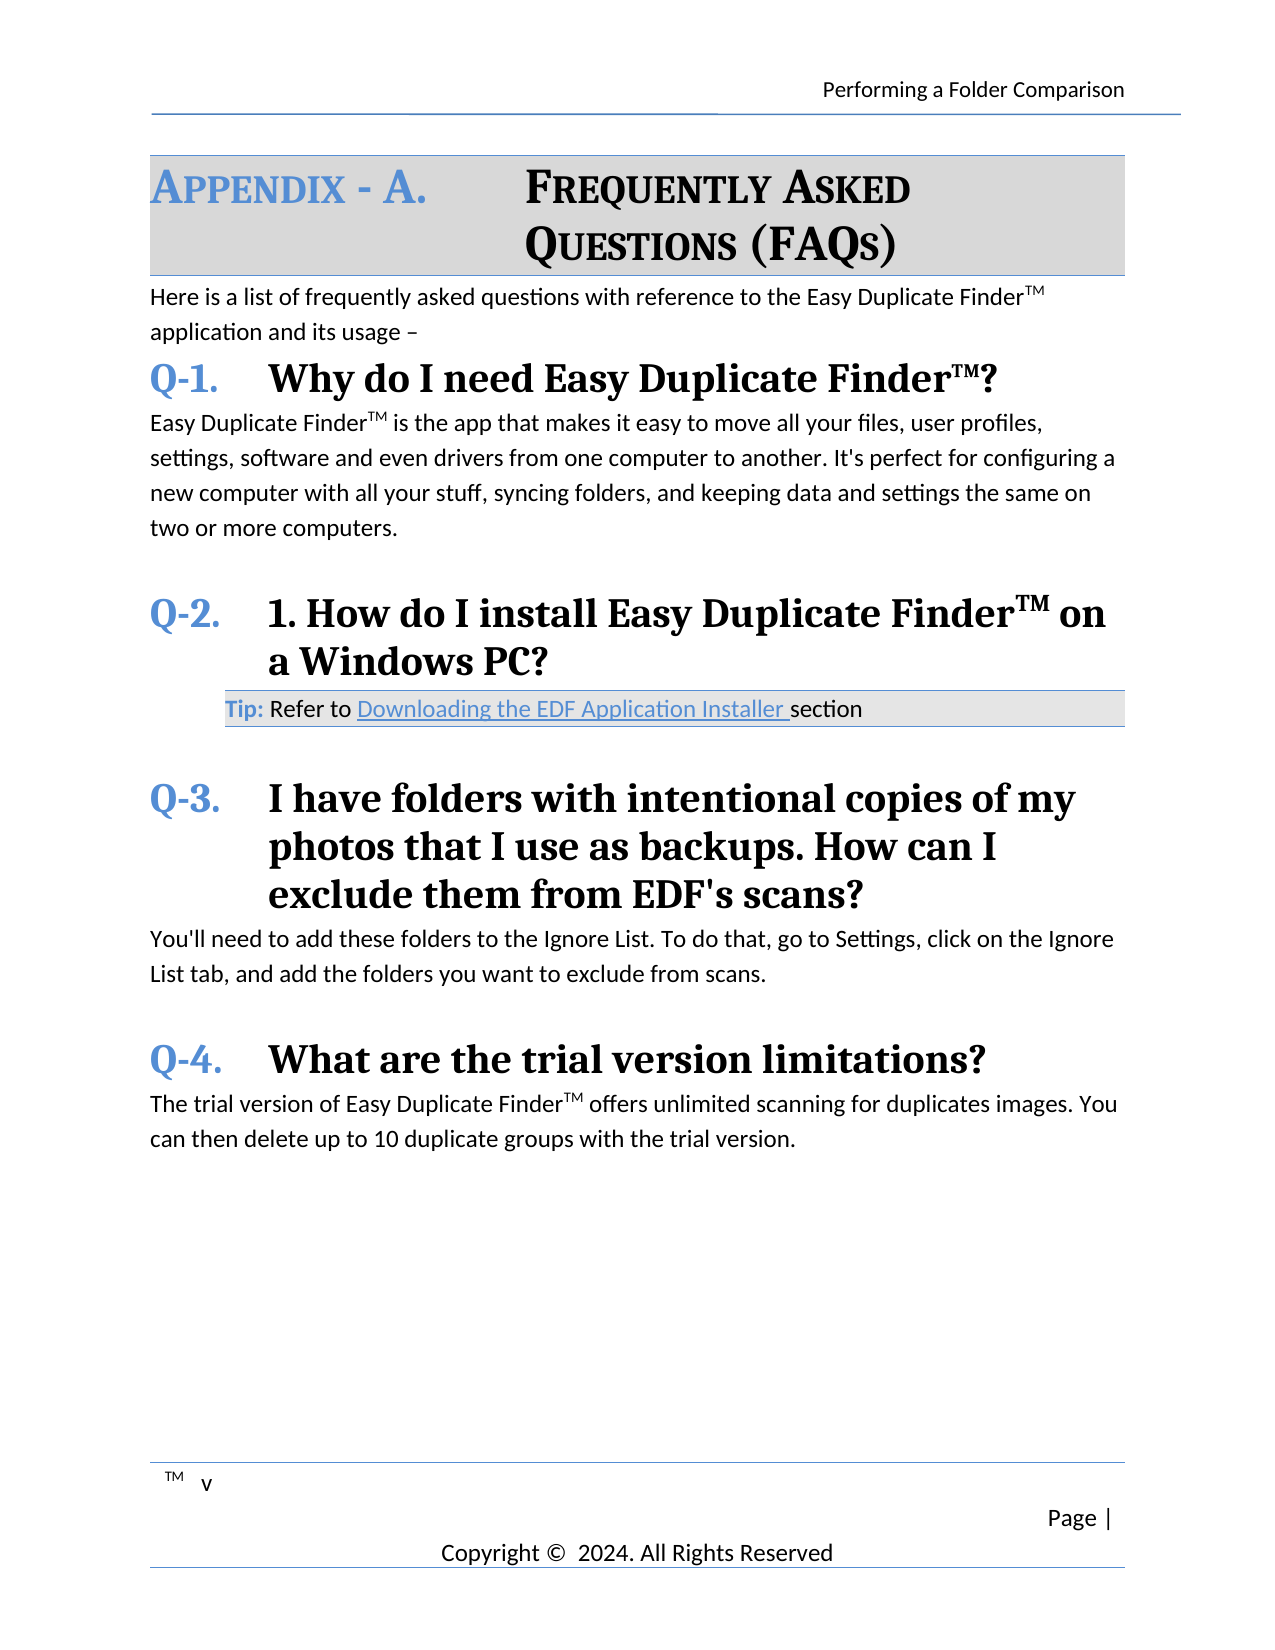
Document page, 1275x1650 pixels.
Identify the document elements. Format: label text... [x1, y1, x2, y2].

text Here is a list of frequently asked questions with reference to the Easy Duplicate FinderTM application and its usage – [150, 281, 1125, 346]
text The trial version of Easy Duplicate FinderTM offers unlimited scanning for duplicates images. You can then delete up to 10 duplicate groups with the trial version. [150, 1088, 1125, 1154]
text You'll need to add these folders to the Ignore List. To do that, go to Settings, click on the Ignore List tab, and add the folders you want to exclude from scans. [150, 923, 1125, 988]
text Tip: Refer to Downloading the EDF Application Installer section [225, 691, 1125, 726]
text What are the trial version limitations? [150, 1036, 1125, 1084]
text 1. How do I install Easy Duplicate FinderTM on a Windows PC? [150, 590, 1125, 686]
text Easy Duplicate FinderTM is the app that makes it easy to move all your files, user profiles, settings, software and even drivers from one computer to another. It's perfect for configuring a new computer with all your stuff, syncing folders, and keeping data and settings the same on two or more computers. [150, 407, 1125, 542]
text Frequently Asked Questions (FAQs) [150, 156, 1125, 275]
text Why do I need Easy Duplicate Finder™? [150, 355, 1125, 403]
text I have folders with intentional copies of my photos that I use as backups. How can I exclude them from EDF's scans? [150, 775, 1125, 918]
